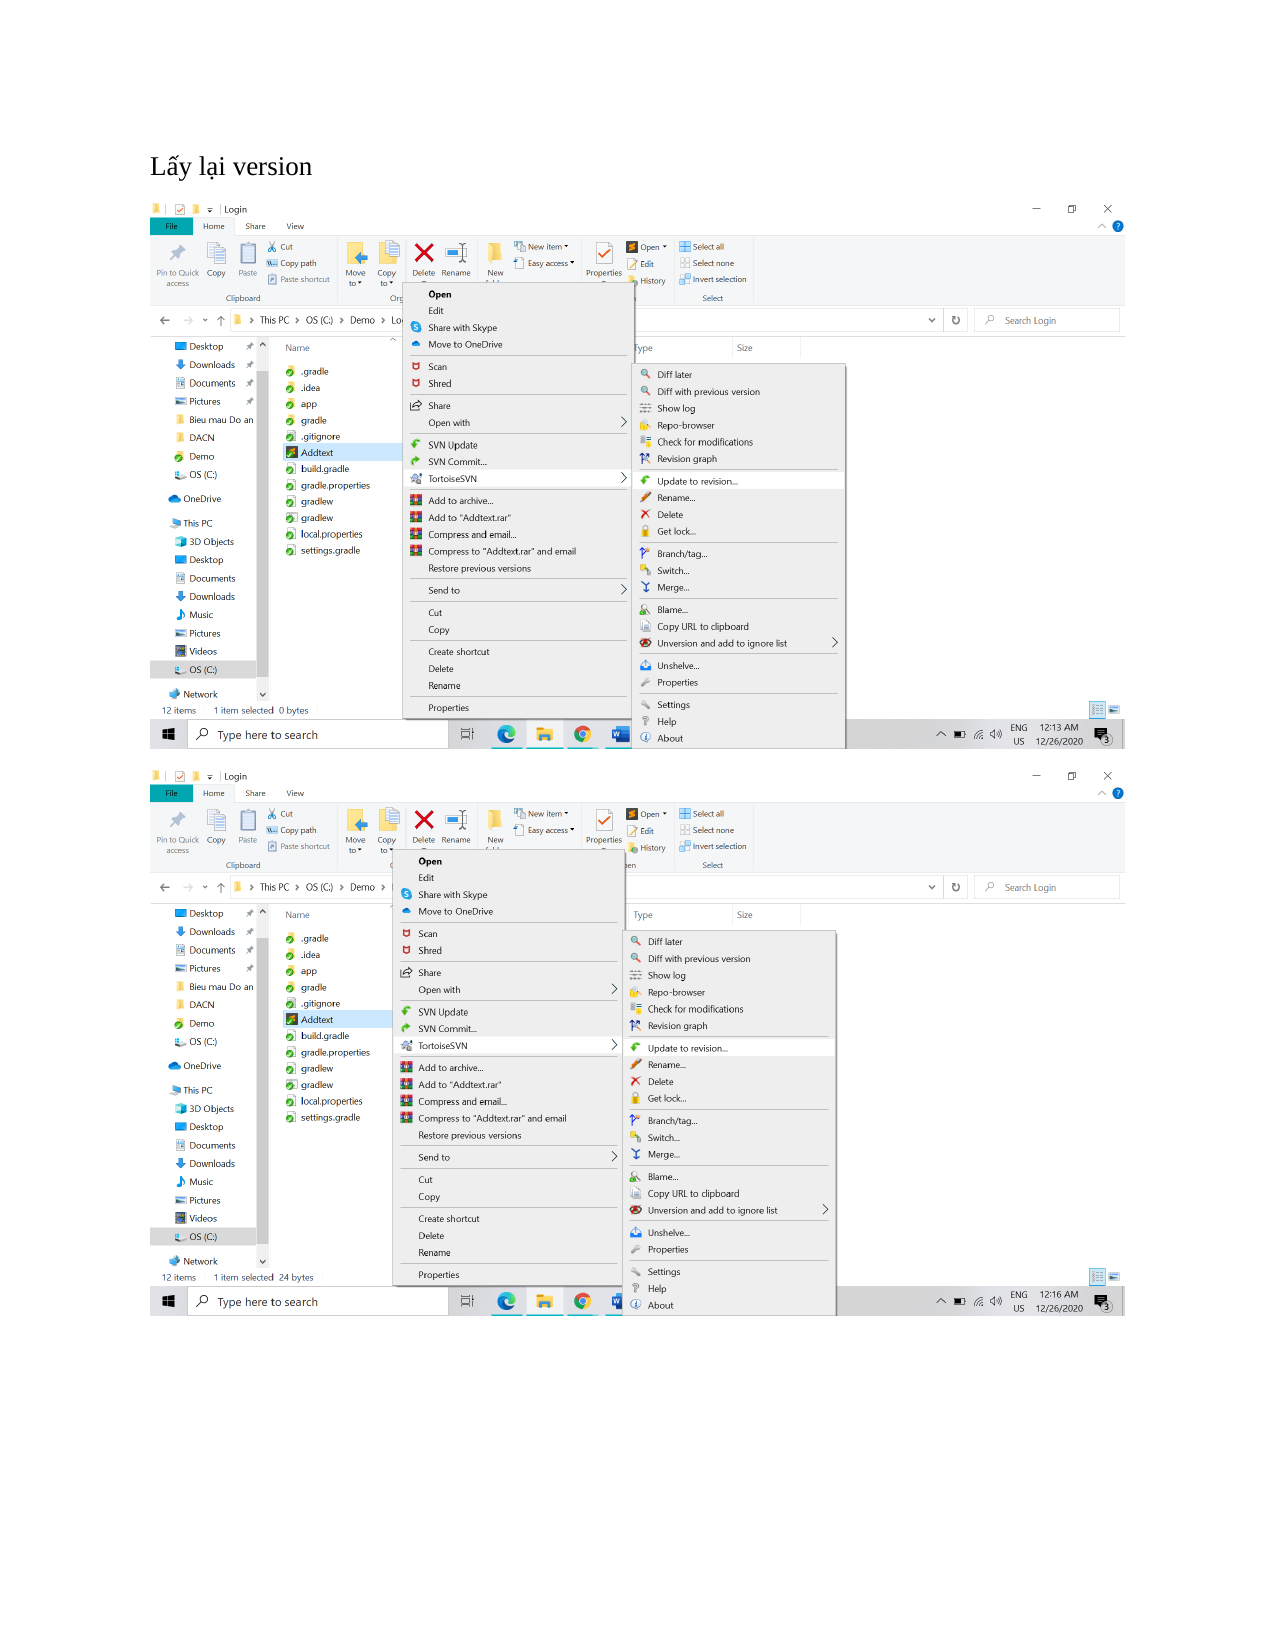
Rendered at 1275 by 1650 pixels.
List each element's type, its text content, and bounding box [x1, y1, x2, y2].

text Lấy lại version [150, 150, 1125, 181]
picture [150, 200, 1125, 749]
picture [150, 767, 1125, 1316]
